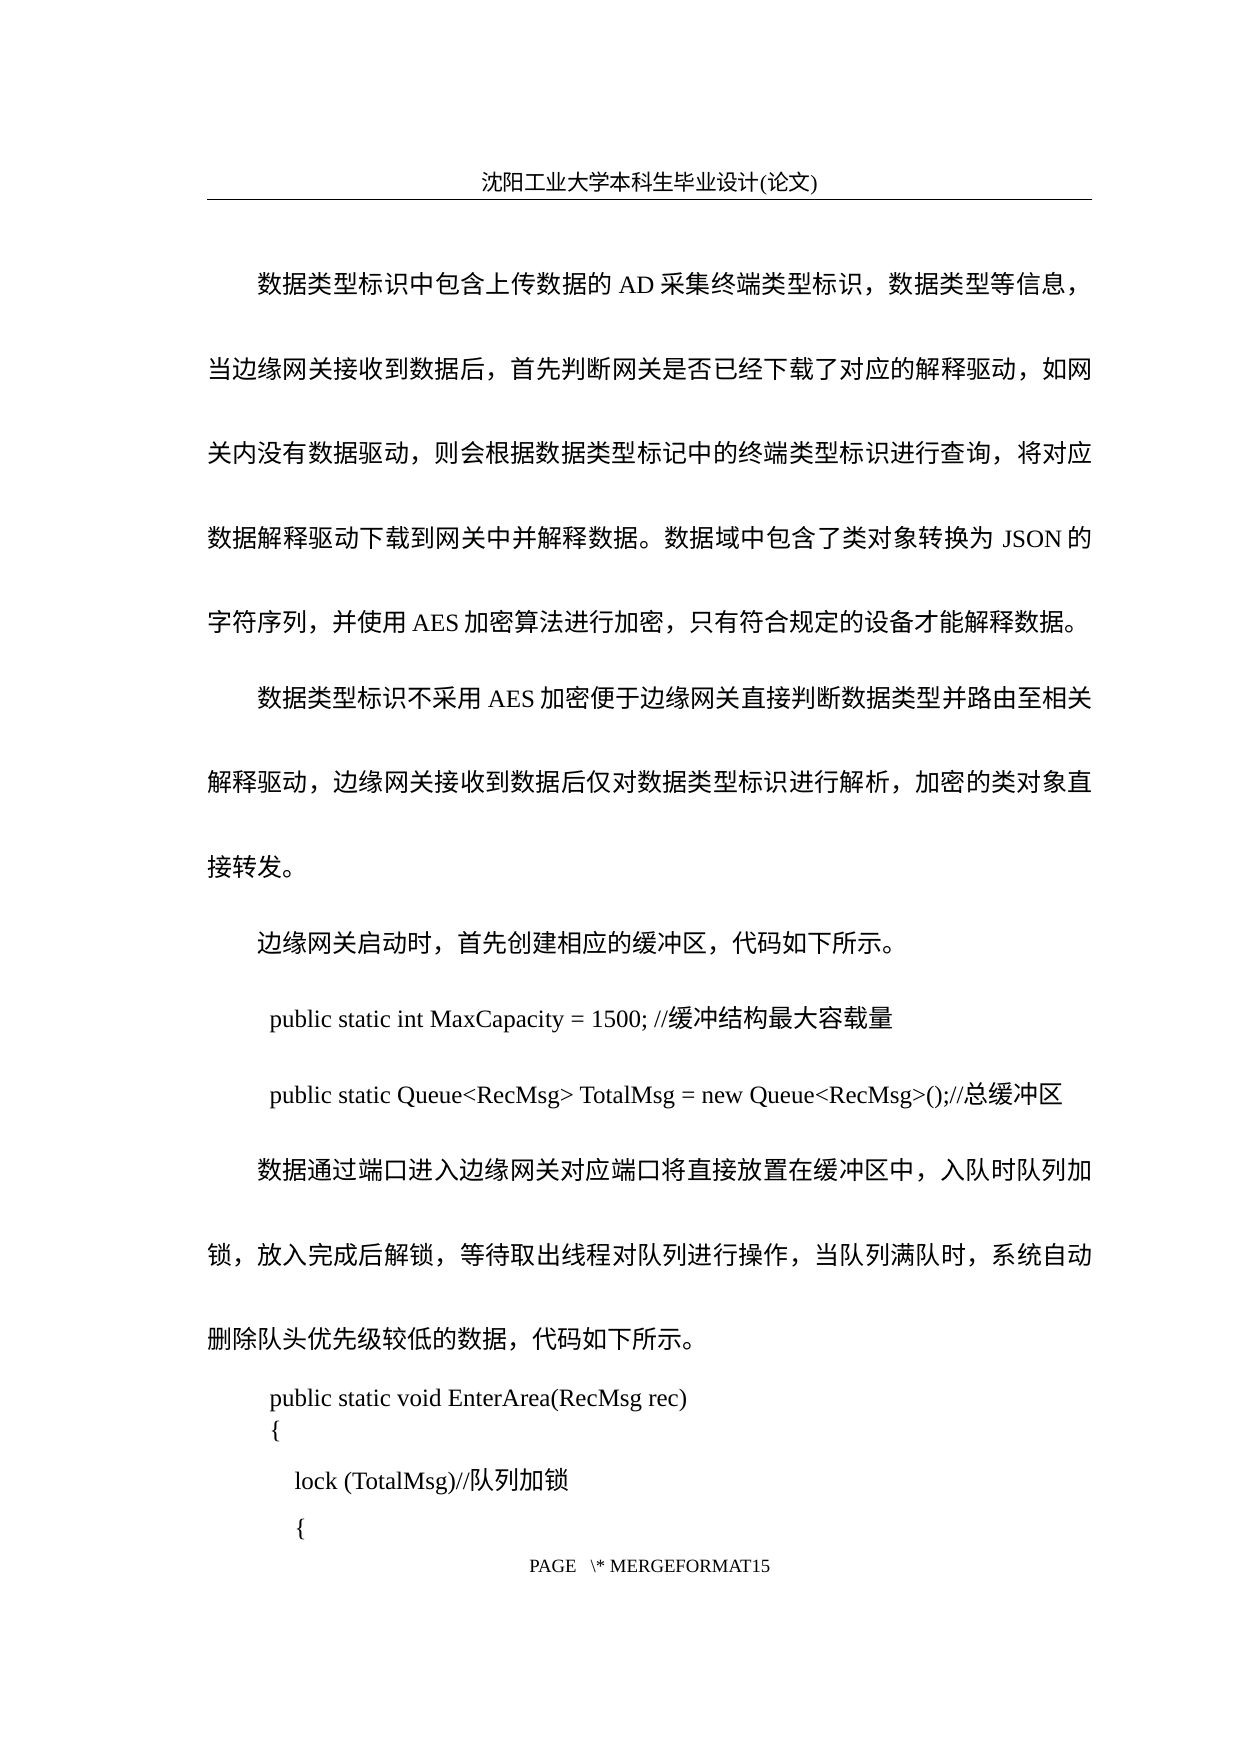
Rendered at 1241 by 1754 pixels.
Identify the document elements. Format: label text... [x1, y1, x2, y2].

text { [207, 1511, 1092, 1543]
text 数据类型标识中包含上传数据的AD采集终端类型标识，数据类型等信息，当边缘网关接收到数据后，首先判断网关是否已经下载了对应的解释驱动，如网关内没有数据驱动，则会根据数据类型标记中的终端类型标识进行查询，将对应数据解释驱动下载到网关中并解释数据。数据域中包含了类对象转换为JSON的字符序列，并使用AES加密算法进行加密，只有符合规定的设备才能解释数据。 [207, 250, 1092, 653]
text 边缘网关启动时，首先创建相应的缓冲区，代码如下所示。 [207, 909, 1092, 974]
text { [207, 1413, 1092, 1446]
text public static Queue<RecMsg> TotalMsg = new Queue<RecMsg>();//总缓冲区 [207, 1060, 1092, 1125]
text public static void EnterArea(RecMsg rec) [207, 1381, 1092, 1413]
text lock (TotalMsg)//队列加锁 [207, 1446, 1092, 1511]
text public static int MaxCapacity = 1500; //缓冲结构最大容载量 [207, 984, 1092, 1049]
text 数据类型标识不采用AES加密便于边缘网关直接判断数据类型并路由至相关解释驱动，边缘网关接收到数据后仅对数据类型标识进行解析，加密的类对象直接转发。 [207, 664, 1092, 898]
text 数据通过端口进入边缘网关对应端口将直接放置在缓冲区中，入队时队列加锁，放入完成后解锁，等待取出线程对队列进行操作，当队列满队时，系统自动删除队头优先级较低的数据，代码如下所示。 [207, 1136, 1092, 1370]
